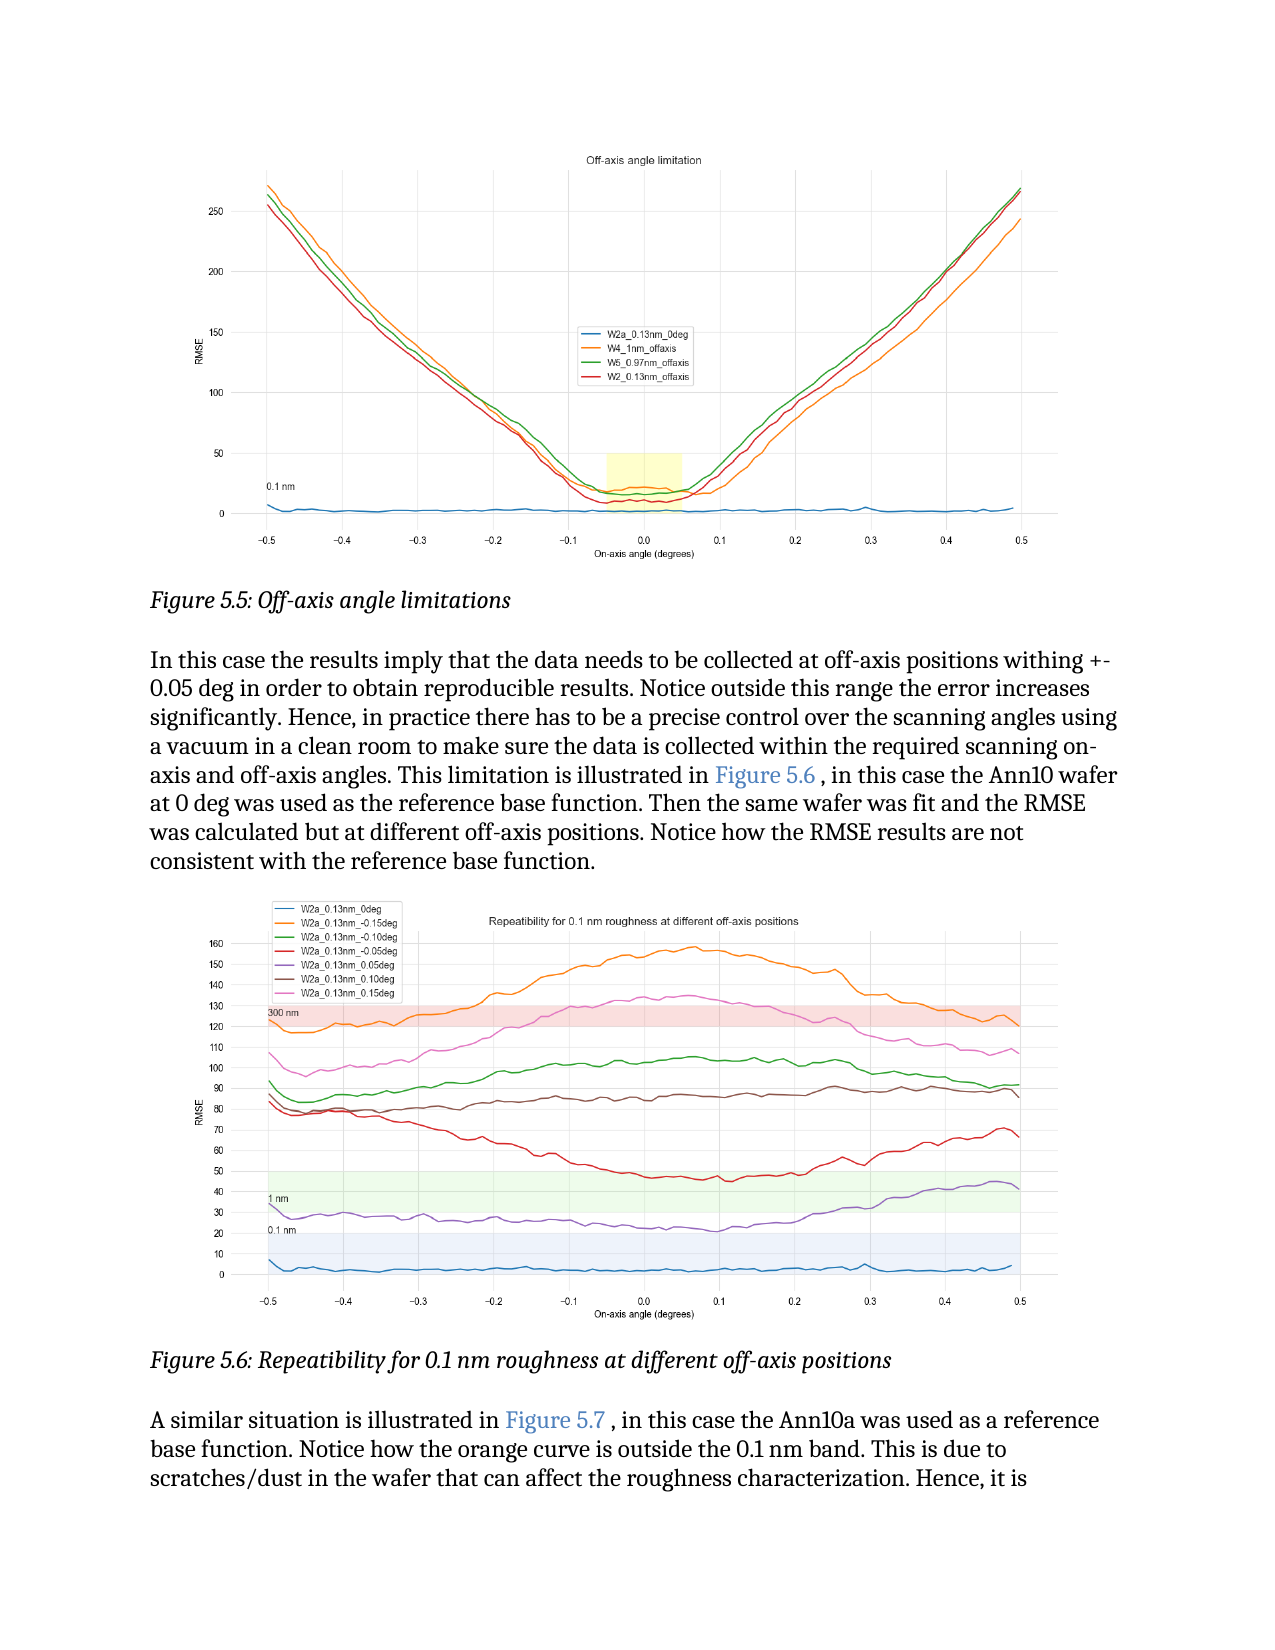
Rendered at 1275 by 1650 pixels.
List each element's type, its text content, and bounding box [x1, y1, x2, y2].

text In this case the results imply that the data needs to be collected at off-axis positions withing +-0.05 deg in order to obtain reproducible results. Notice outside this range the error increases significantly. Hence, in practice there has to be a precise control over the scanning angles using a vacuum in a clean room to make sure the data is collected within the required scanning on-axis and off-axis angles. This limitation is illustrated in Figure 5.6 , in this case the Ann10 wafer at 0 deg was used as the reference base function. Then the same wafer was fit and the RMSE was calculated but at different off-axis positions. Notice how the RMSE results are not consistent with the reference base function. [150, 646, 1125, 876]
picture [188, 894, 1064, 1326]
picture [188, 150, 1064, 565]
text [150, 1406, 1125, 1492]
table_header Figure 5.6: Repeatibility for 0.1 nm roughness at different off-axis positions [139, 894, 1114, 1387]
table_header Figure 5.5: Off-axis angle limitations [139, 150, 1114, 627]
